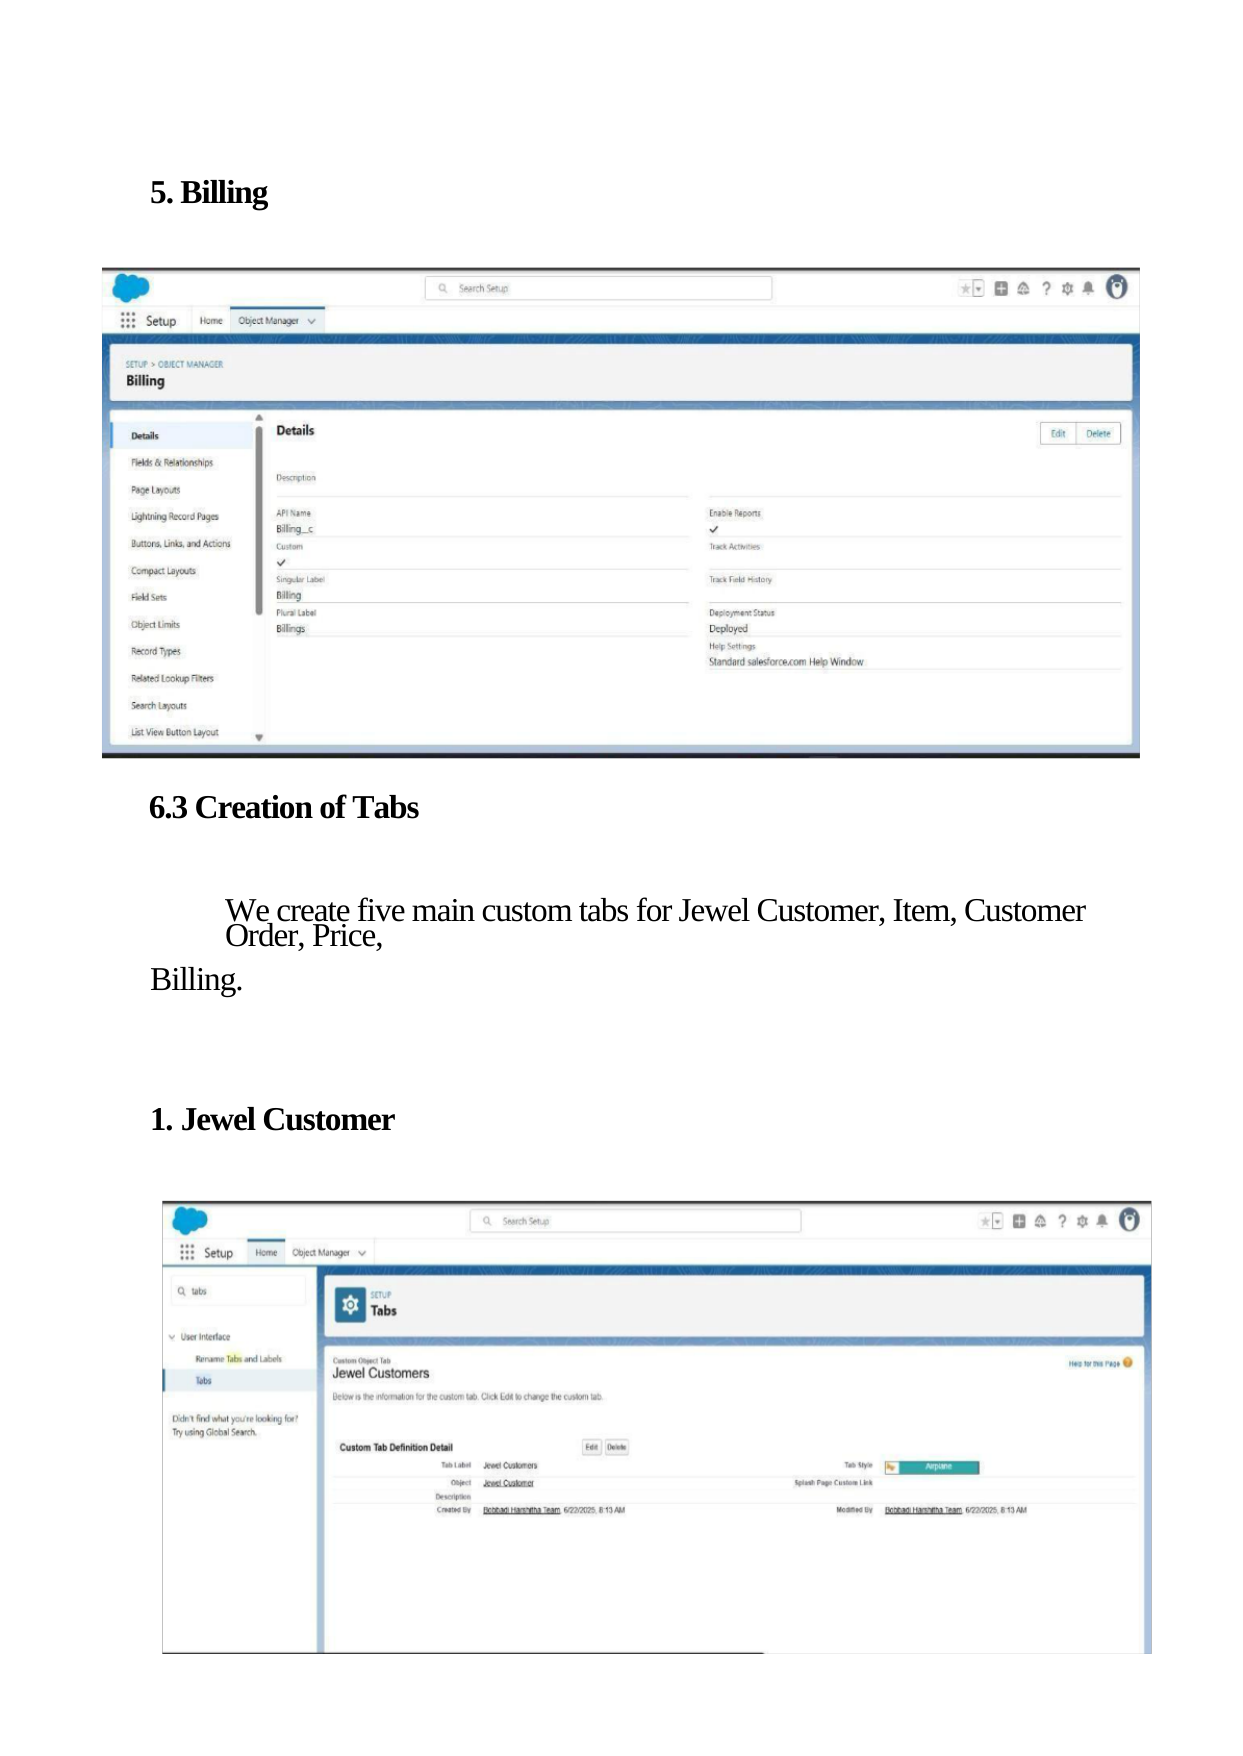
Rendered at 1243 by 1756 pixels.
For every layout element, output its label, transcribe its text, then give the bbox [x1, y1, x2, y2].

text 1. Jewel Customer [150, 1108, 1093, 1136]
text 5. Billing [150, 181, 1093, 209]
text We create five main custom tabs for Jewel Customer, Item, Customer Order, Price, [225, 901, 1093, 952]
text 6.3 Creation of Tabs [148, 793, 1093, 825]
picture [0, 0, 1243, 1755]
text Billing. [150, 970, 1093, 995]
